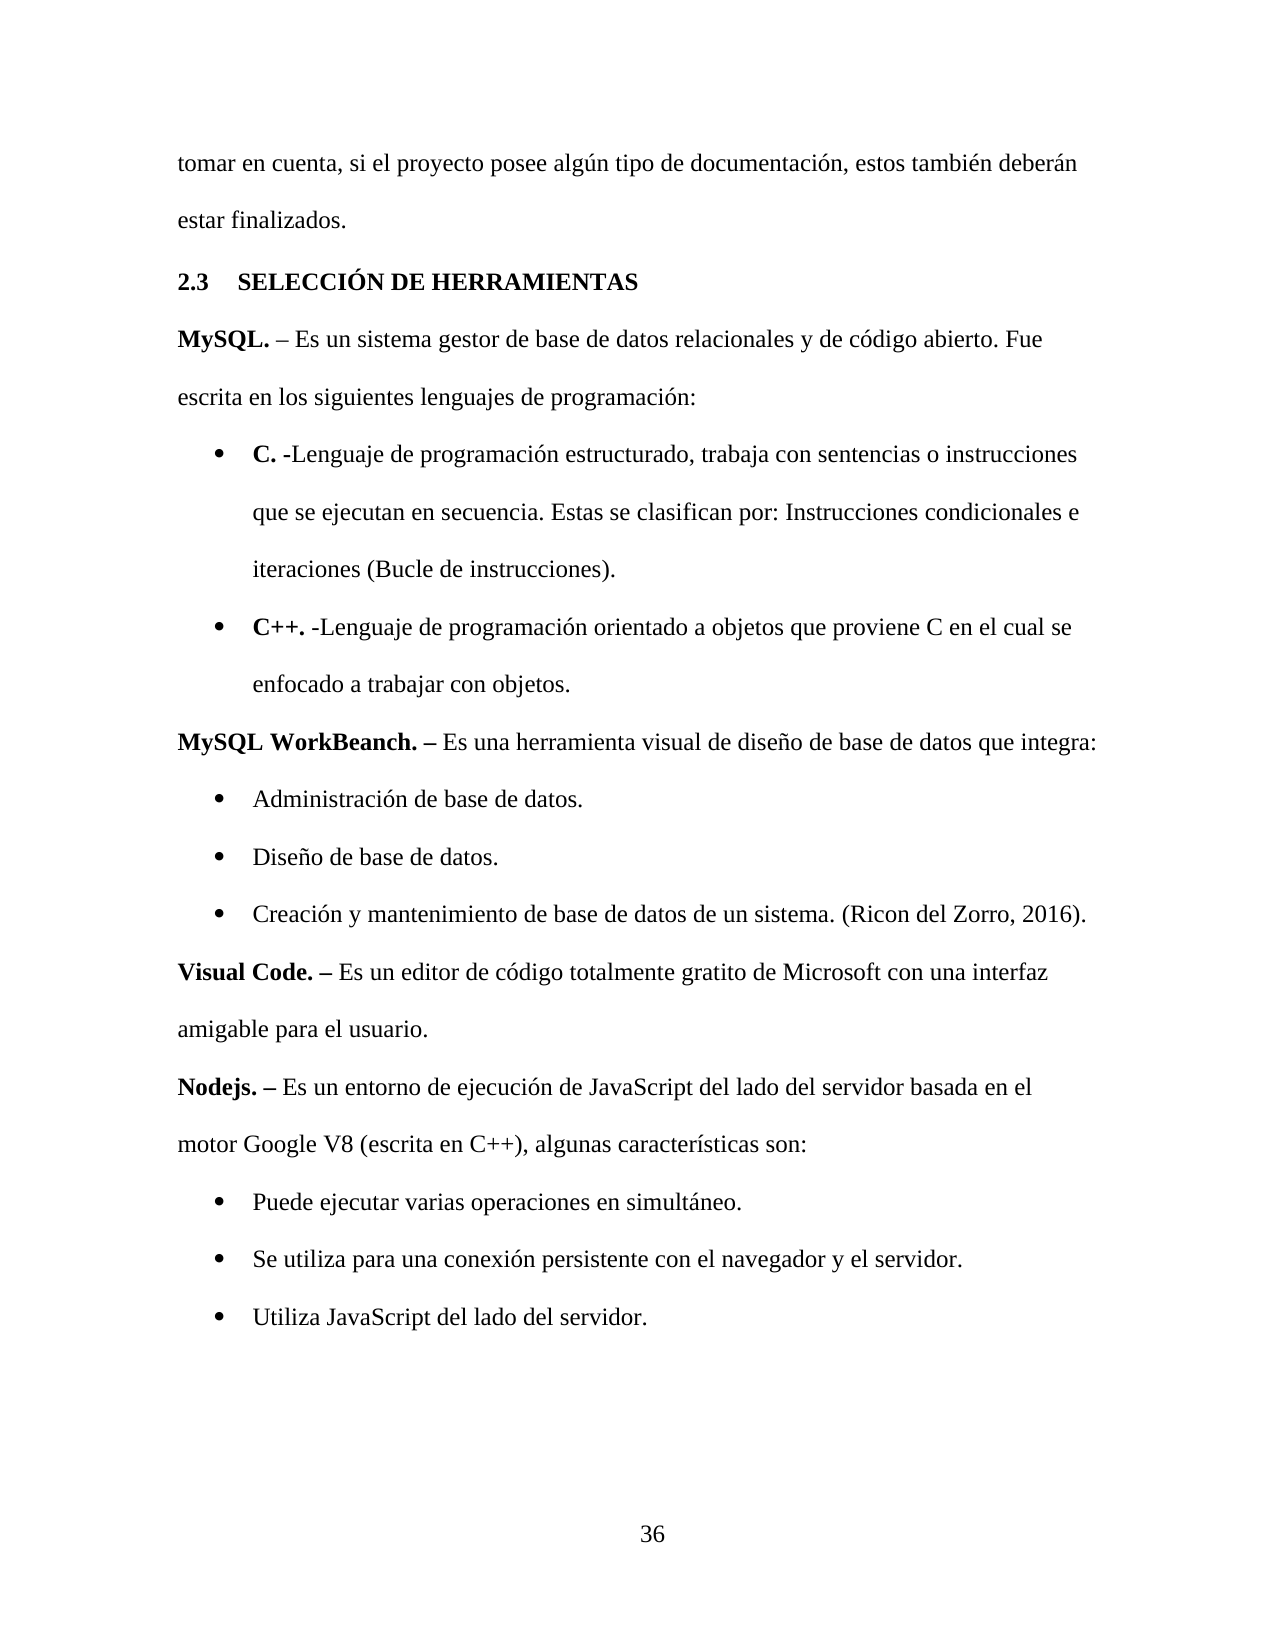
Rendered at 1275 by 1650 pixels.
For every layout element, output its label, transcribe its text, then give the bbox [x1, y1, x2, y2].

list Diseño de base de datos. [215, 842, 1098, 871]
list Utiliza JavaScript del lado del servidor. [215, 1302, 1098, 1331]
text Visual Code. – Es un editor de código totalmente gratito de Microsoft con una interfaz amigable para el usuario. [177, 957, 1098, 1043]
text Nodejs. – Es un entorno de ejecución de JavaScript del lado del servidor basada en el motor Google V8 (escrita en C++), algunas características son: [177, 1072, 1098, 1158]
list Puede ejecutar varias operaciones en simultáneo. [215, 1187, 1098, 1216]
list Creación y mantenimiento de base de datos de un sistema. . [215, 899, 1098, 928]
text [177, 148, 1098, 234]
list Administración de base de datos. [215, 784, 1098, 813]
text MySQL. – Es un sistema gestor de base de datos relacionales y de código abierto. Fue escrita en los siguientes lenguajes de programación: [177, 324, 1098, 411]
list Se utiliza para una conexión persistente con el navegador y el servidor. [215, 1244, 1098, 1273]
list C. -Lenguaje de programación estructurado, trabaja con sentencias o instrucciones que se ejecutan en secuencia. Estas se clasifican por: Instrucciones condicionales e iteraciones (Bucle de instrucciones). [215, 439, 1098, 583]
subtitle SELECCIÓN DE HERRAMIENTAS [177, 267, 1098, 296]
text MySQL WorkBeanch. – Es una herramienta visual de diseño de base de datos que integra: [177, 727, 1098, 756]
list C++. -Lenguaje de programación orientado a objetos que proviene C en el cual se enfocado a trabajar con objetos. [215, 612, 1098, 698]
